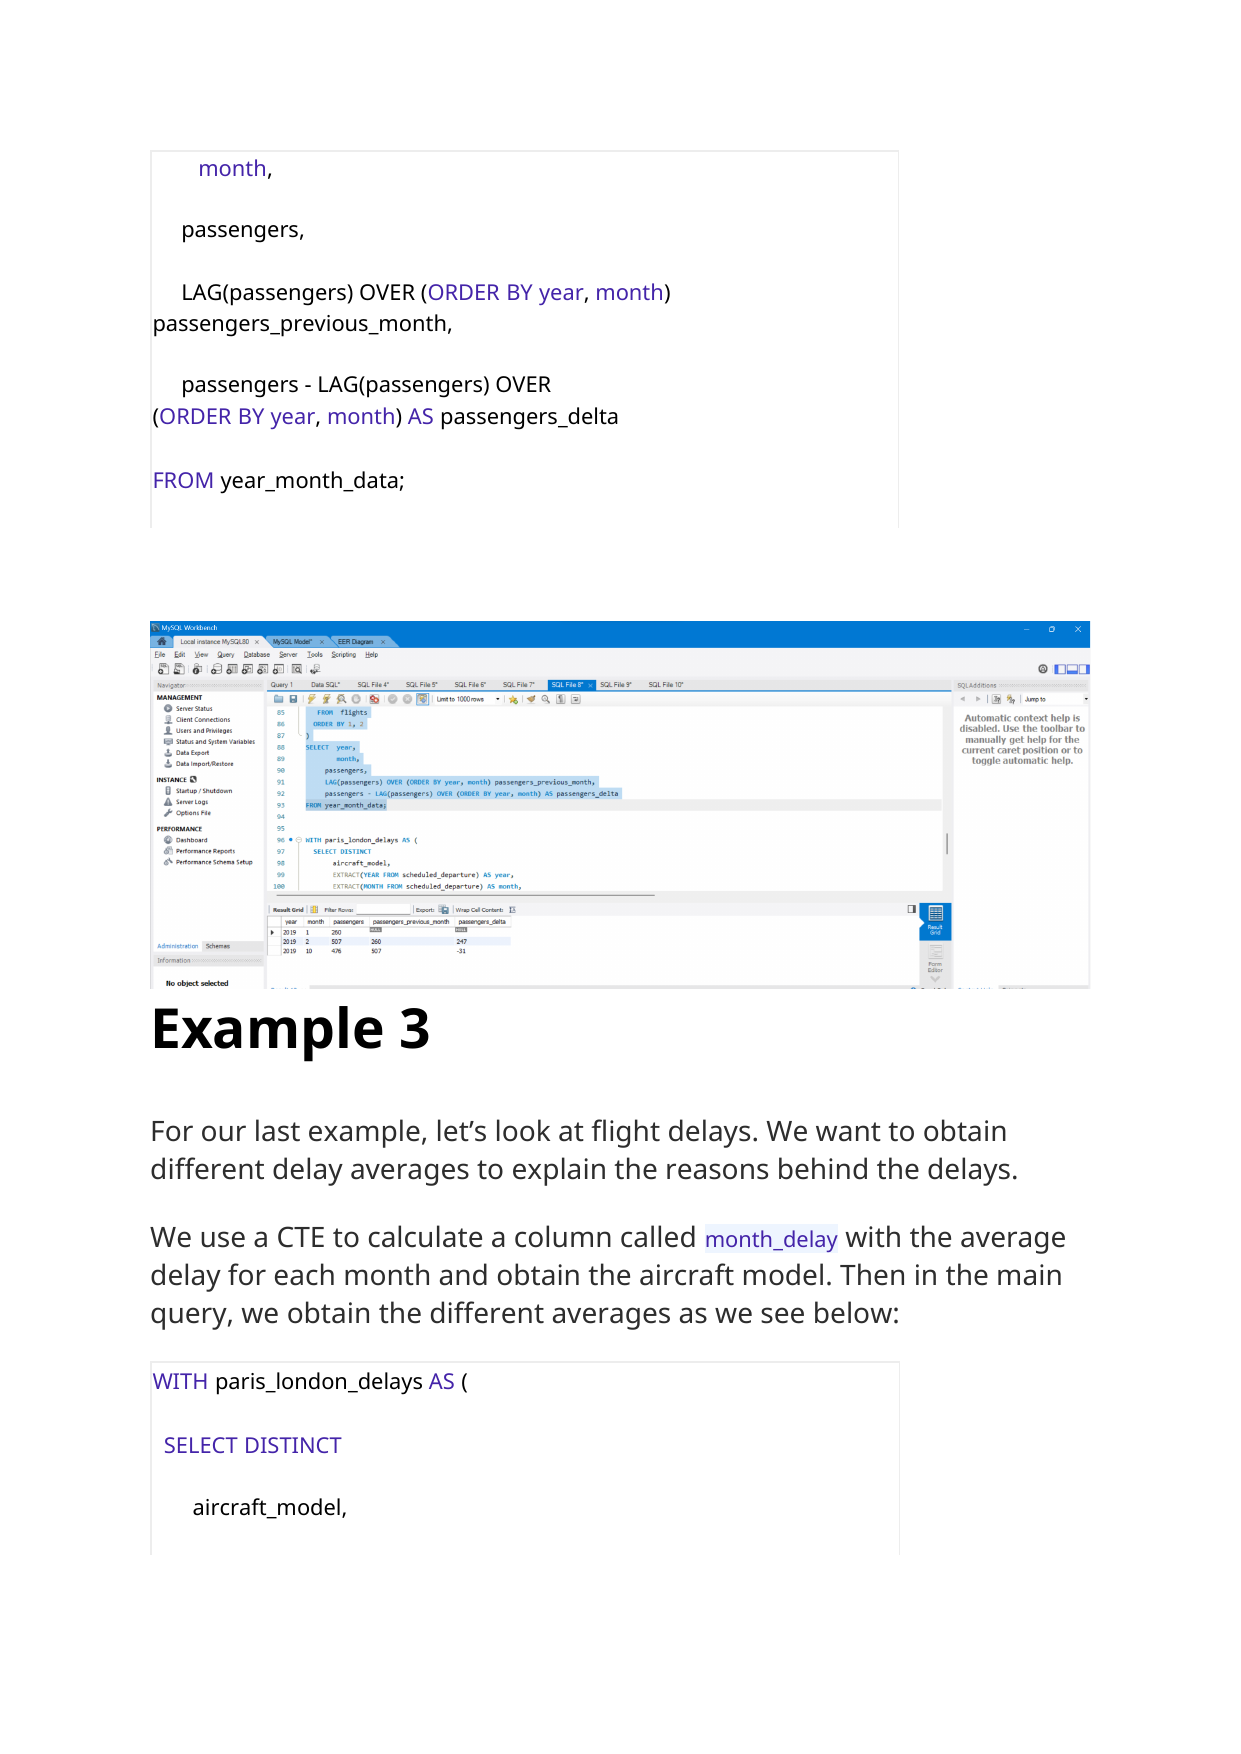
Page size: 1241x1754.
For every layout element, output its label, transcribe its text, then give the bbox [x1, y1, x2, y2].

text We use a CTE to calculate a column called month_delay with the average delay for each month and obtain the aircraft model. Then in the main query, we obtain the different averages as we see below: [150, 1217, 1090, 1332]
text For our last example, let’s look at flight delays. We want to obtain different delay averages to explain the reasons behind the delays. [150, 1111, 1090, 1188]
text Example 3 [150, 989, 1090, 1064]
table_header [152, 152, 898, 528]
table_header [152, 1363, 899, 1554]
picture [150, 621, 1091, 989]
